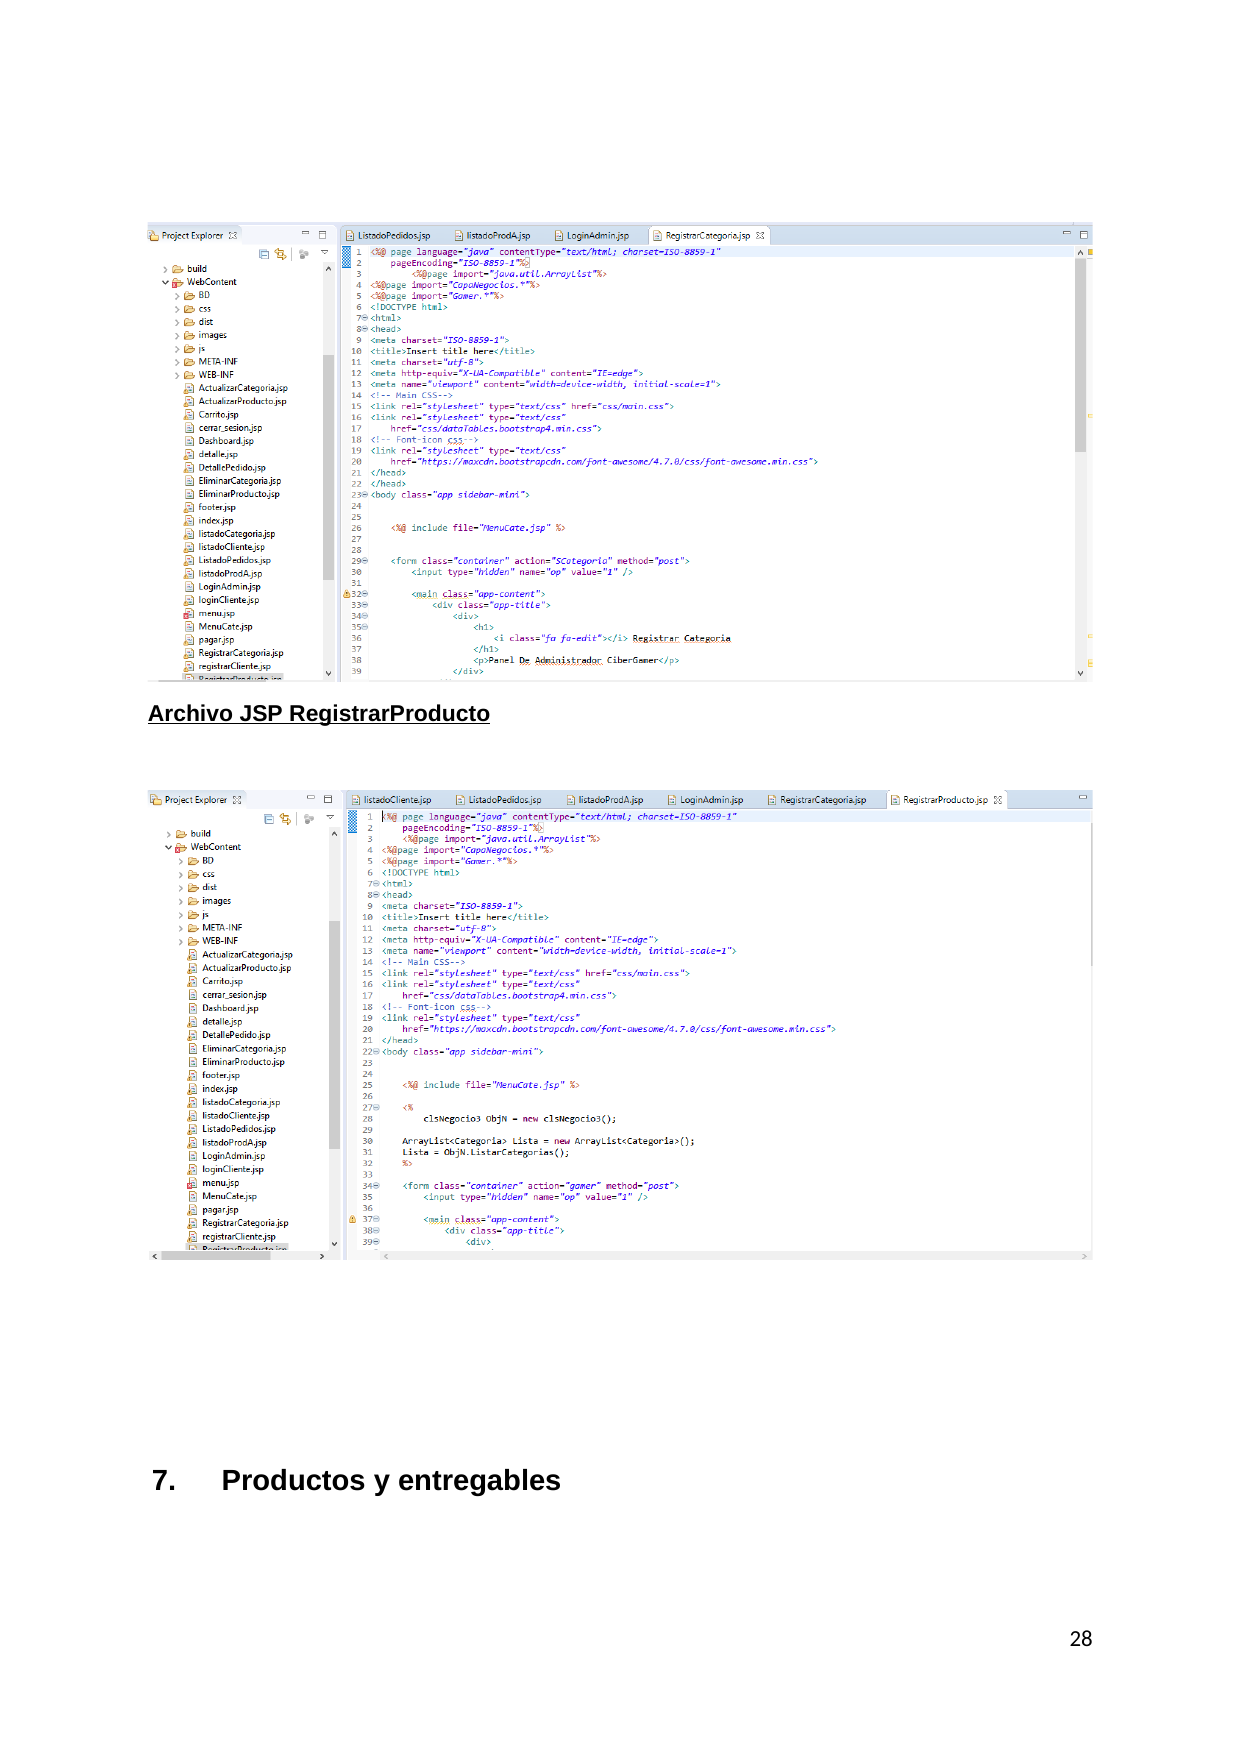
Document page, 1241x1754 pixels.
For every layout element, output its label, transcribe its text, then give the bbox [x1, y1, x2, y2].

picture [147, 222, 1093, 682]
text Archivo JSP RegistrarProducto [148, 700, 1092, 727]
picture [147, 790, 1093, 1260]
list Productos y entregables [148, 1463, 1092, 1497]
